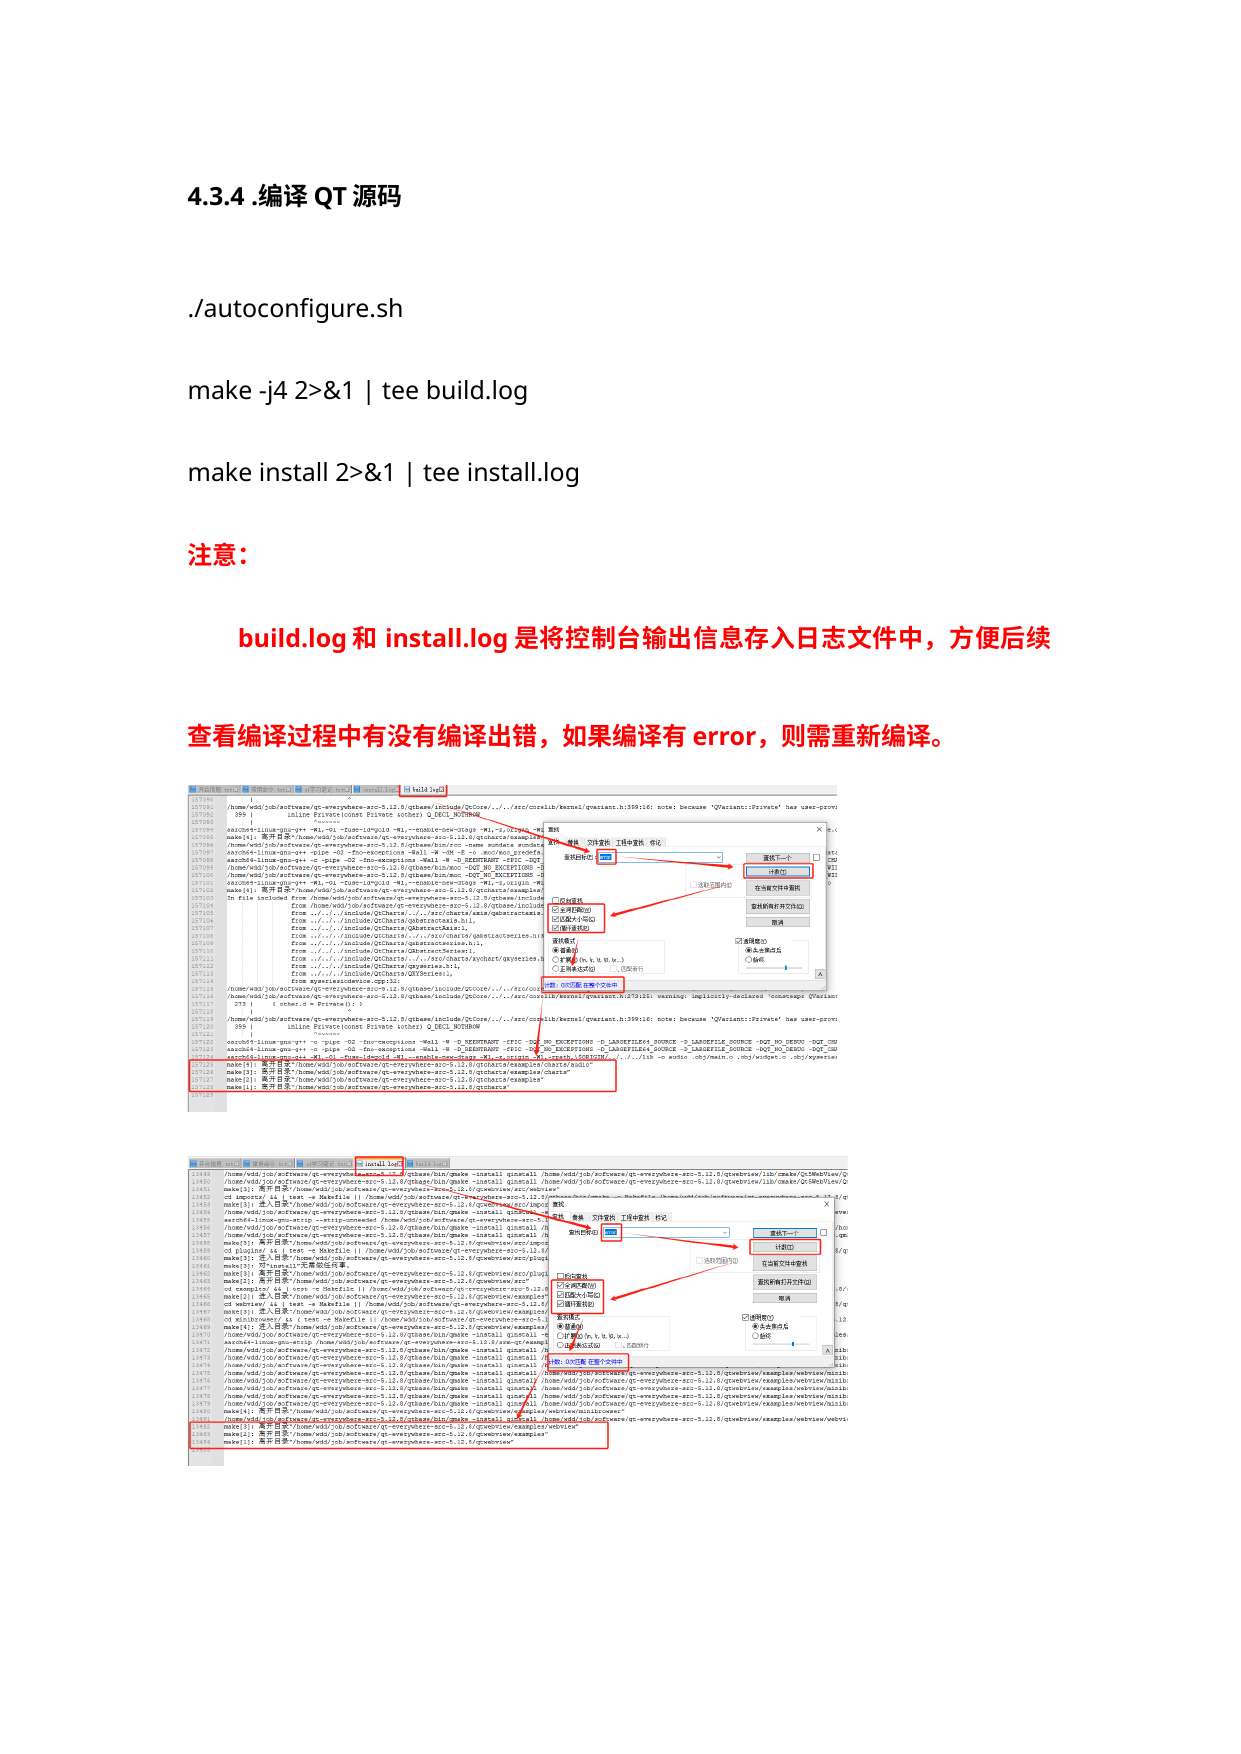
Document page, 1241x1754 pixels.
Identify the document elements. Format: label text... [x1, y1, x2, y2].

picture [187, 785, 837, 1112]
text make -j4 2>&1 | tee build.log [187, 357, 1053, 422]
text make install 2>&1 | tee install.log [187, 439, 1053, 504]
text 注意： [187, 521, 1053, 586]
subtitle 4.3.4 .编译QT源码 [187, 162, 1053, 227]
text build.log和 install.log是将控制台输出信息存入日志文件中，方便后续查看编译过程中有没有编译出错，如果编译有error，则需重新编译。 [187, 604, 1053, 767]
picture [187, 1155, 848, 1466]
text ./autoconfigure.sh [187, 275, 1053, 340]
